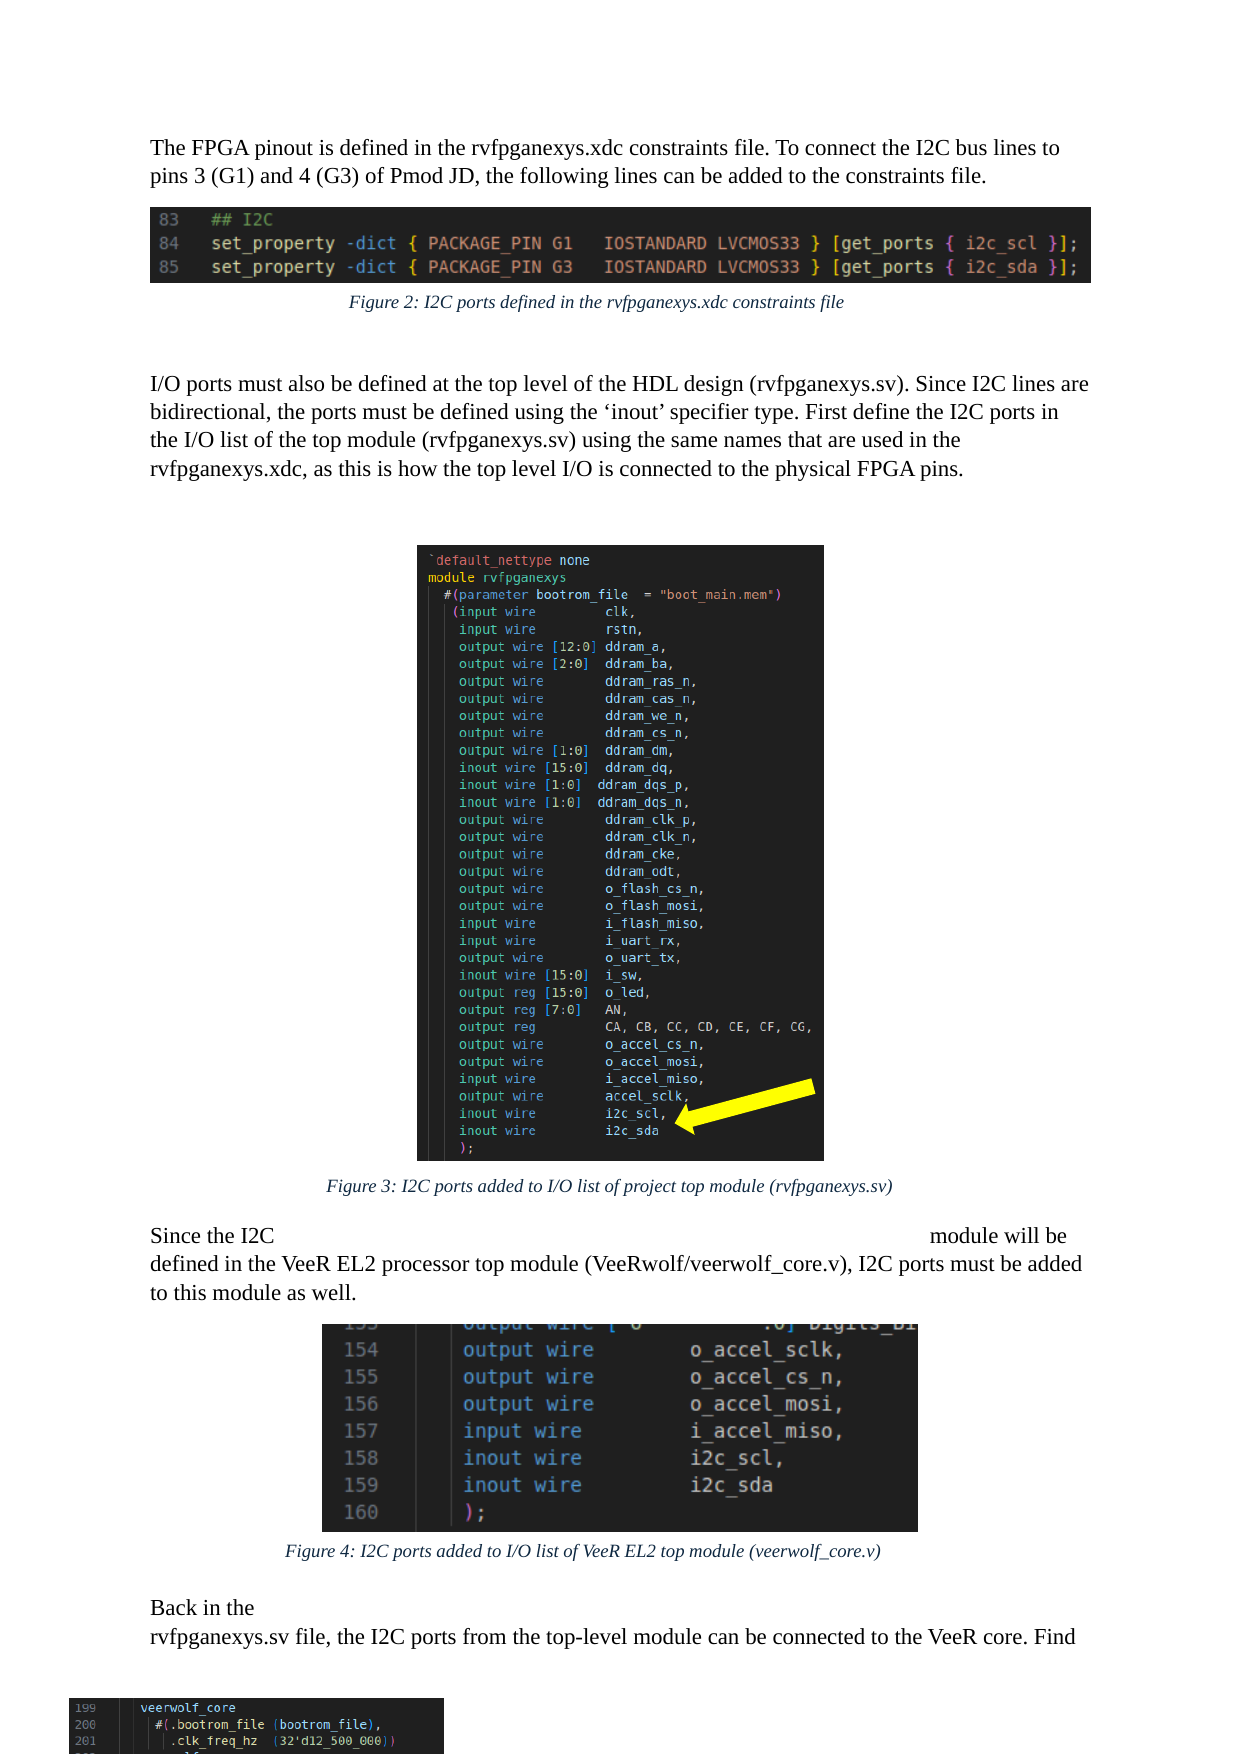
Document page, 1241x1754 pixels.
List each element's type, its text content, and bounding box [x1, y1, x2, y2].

picture [69, 1698, 444, 1754]
text I/O ports must also be defined at the top level of the HDL design (rvfpganexys.sv). Since I2C lines are bidirectional, the ports must be defined using the ‘inout’ specifier type. First define the I2C ports in the I/O list of the top module (rvfpganexys.sv) using the same names that are used in the rvfpganexys.xdc, as this is how the top level I/O is connected to the physical FPGA pins. [150, 369, 1090, 481]
text Since the I2C module will be defined in the VeeR EL2 processor top module (VeeRwolf/veerwolf_core.v), I2C ports must be added to this module as well. [150, 1222, 1090, 1305]
picture [150, 207, 1091, 283]
text The FPGA pinout is defined in the rvfpganexys.xdc constraints file. To connect the I2C bus lines to pins 3 (G1) and 4 (G3) of Pmod JD, the following lines can be added to the constraints file. [150, 283, 1090, 351]
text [150, 1594, 1090, 1649]
picture [417, 545, 824, 1161]
picture [322, 1324, 918, 1532]
text The FPGA pinout is defined in the rvfpganexys.xdc constraints file. To connect the I2C bus lines to pins 3 (G1) and 4 (G3) of Pmod JD, the following lines can be added to the constraints file. [150, 134, 1090, 207]
